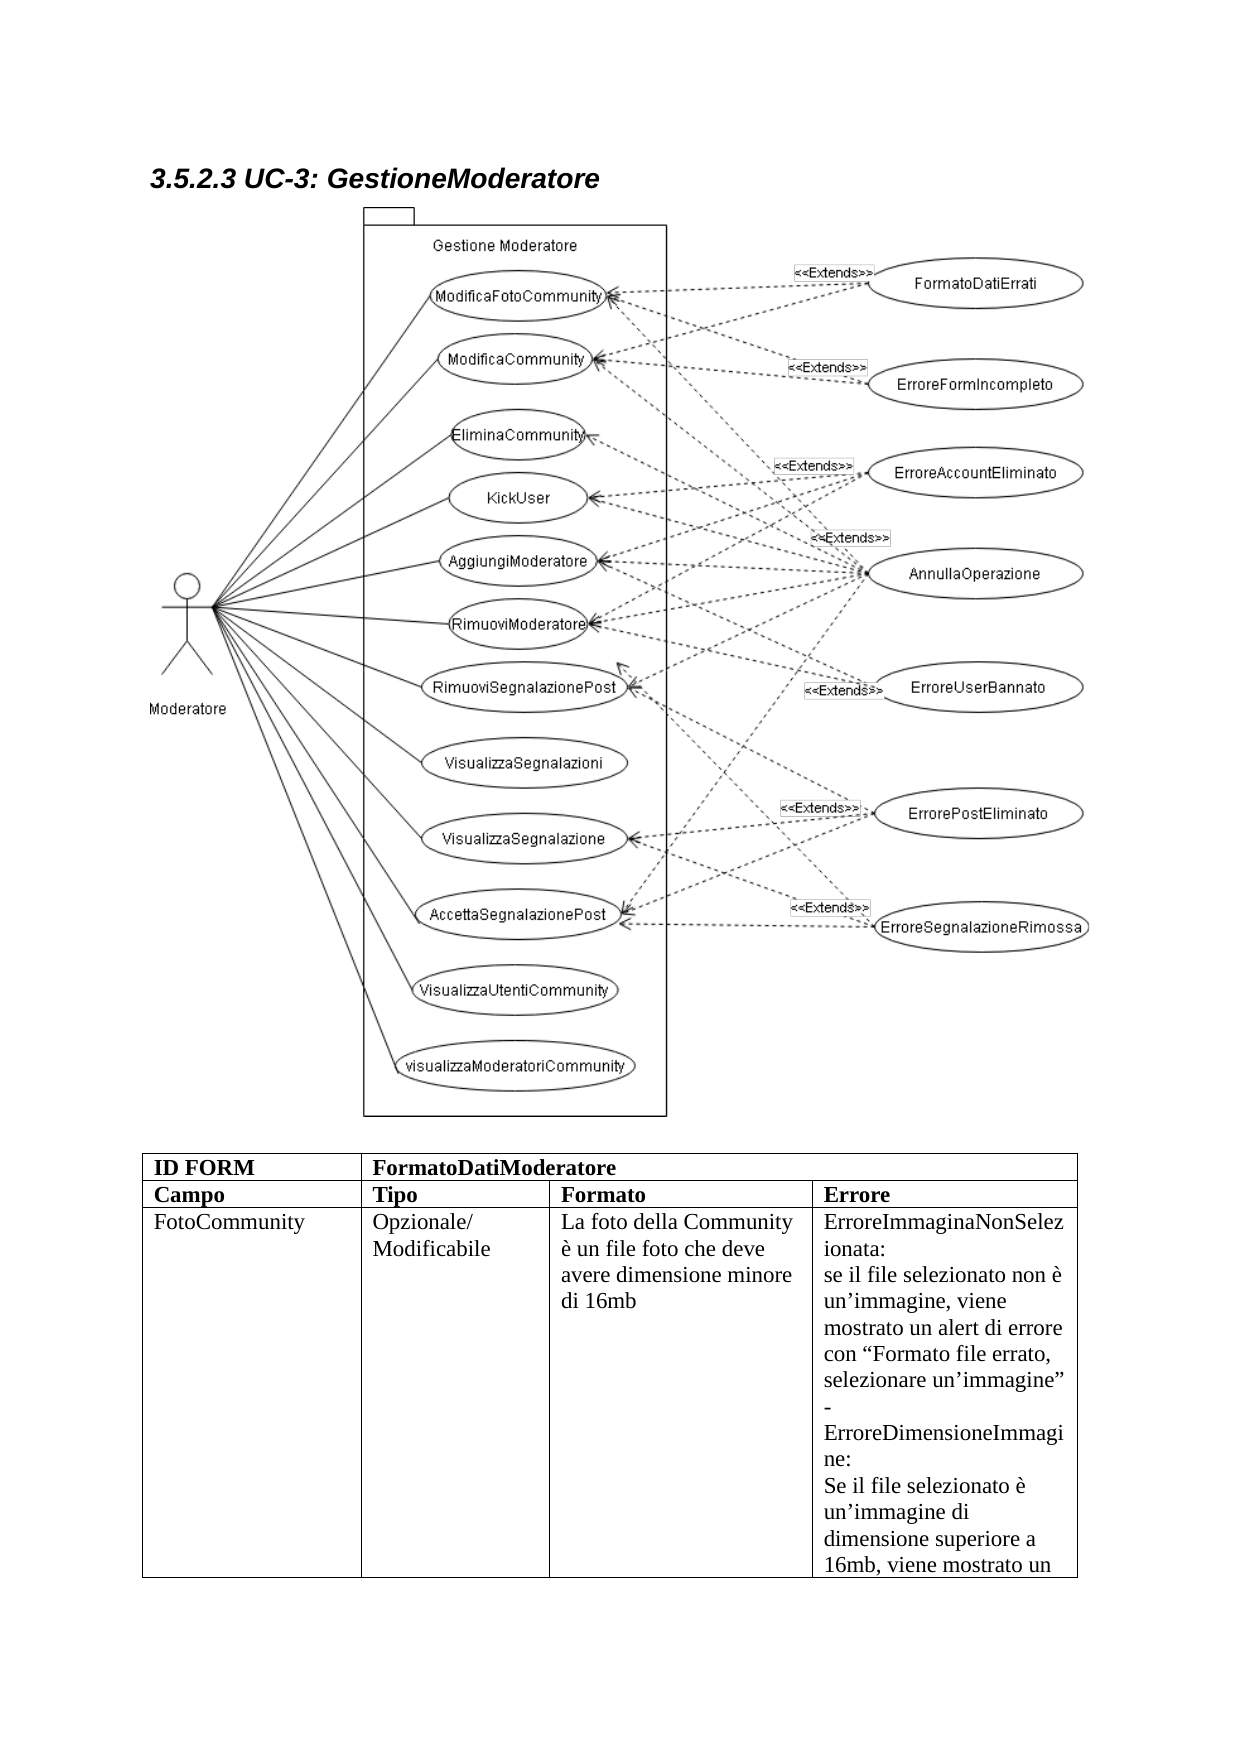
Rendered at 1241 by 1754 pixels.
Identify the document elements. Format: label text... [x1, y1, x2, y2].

picture [150, 207, 1090, 1117]
table_cell Tipo [362, 1181, 549, 1207]
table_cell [550, 1208, 812, 1577]
table_header FormatoDatiModeratore [362, 1154, 1077, 1180]
table_cell Campo [143, 1181, 361, 1207]
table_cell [813, 1208, 1077, 1577]
table_cell FotoCommunity [143, 1208, 361, 1577]
table_cell Formato [550, 1181, 812, 1207]
table_header ID FORM [143, 1154, 361, 1180]
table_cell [362, 1208, 549, 1577]
subtitle 3.5.2.3 UC-3: GestioneModeratore [150, 162, 1090, 195]
table_cell Errore [813, 1181, 1077, 1207]
